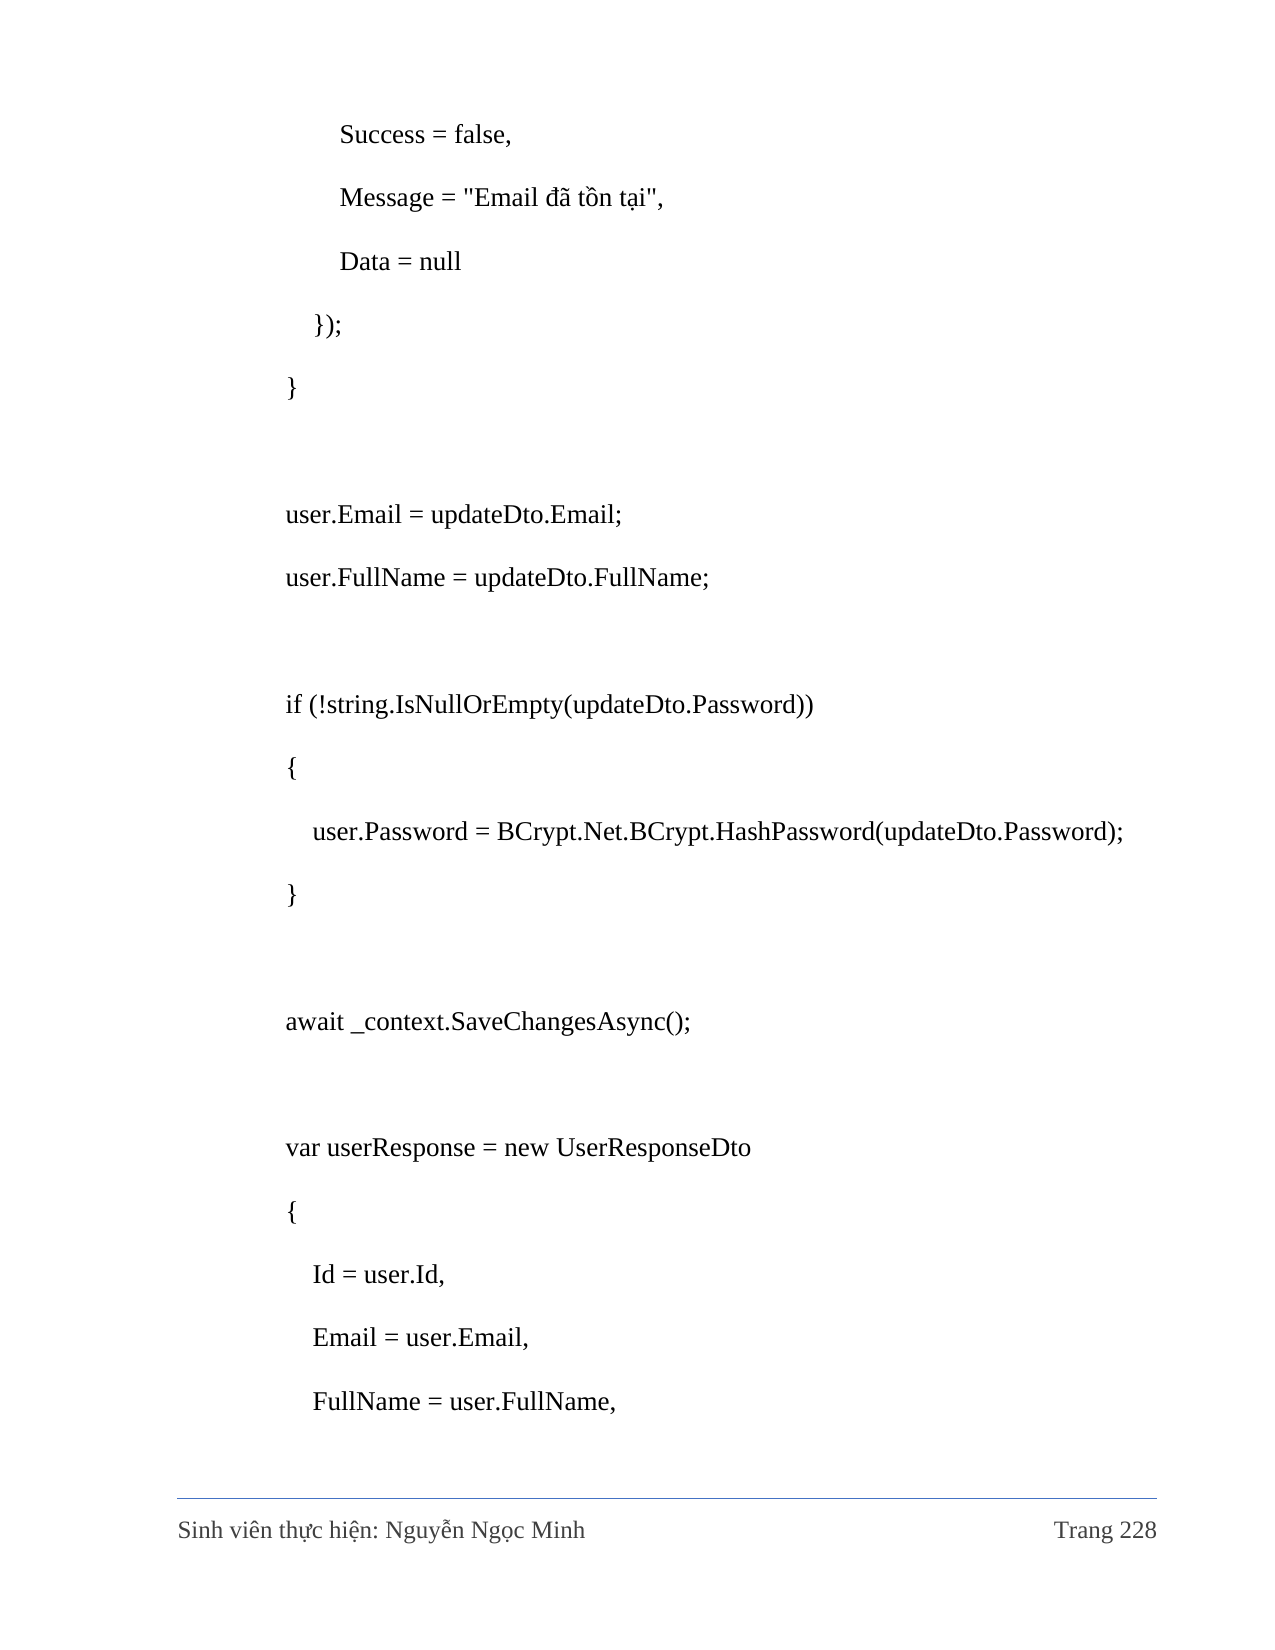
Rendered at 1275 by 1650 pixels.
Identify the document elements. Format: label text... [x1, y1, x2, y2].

text Success = false, [177, 118, 1157, 149]
text }); [177, 308, 1157, 339]
text } [177, 878, 1157, 909]
text user.FullName = updateDto.FullName; [177, 561, 1157, 593]
text { [177, 751, 1157, 783]
text Id = user.Id, [177, 1258, 1157, 1289]
text var userResponse = new UserResponseDto [177, 1131, 1157, 1163]
text { [177, 1195, 1157, 1226]
text user.Email = updateDto.Email; [177, 498, 1157, 529]
text user.Password = BCrypt.Net.BCrypt.HashPassword(updateDto.Password); [177, 815, 1157, 846]
text Data = null [177, 245, 1157, 276]
text Email = user.Email, [177, 1321, 1157, 1353]
text Message = "Email đã tồn tại", [177, 181, 1157, 213]
text if (!string.IsNullOrEmpty(updateDto.Password)) [177, 688, 1157, 719]
text FullName = user.FullName, [177, 1385, 1157, 1416]
text await _context.SaveChangesAsync(); [177, 1005, 1157, 1036]
text } [177, 371, 1157, 403]
